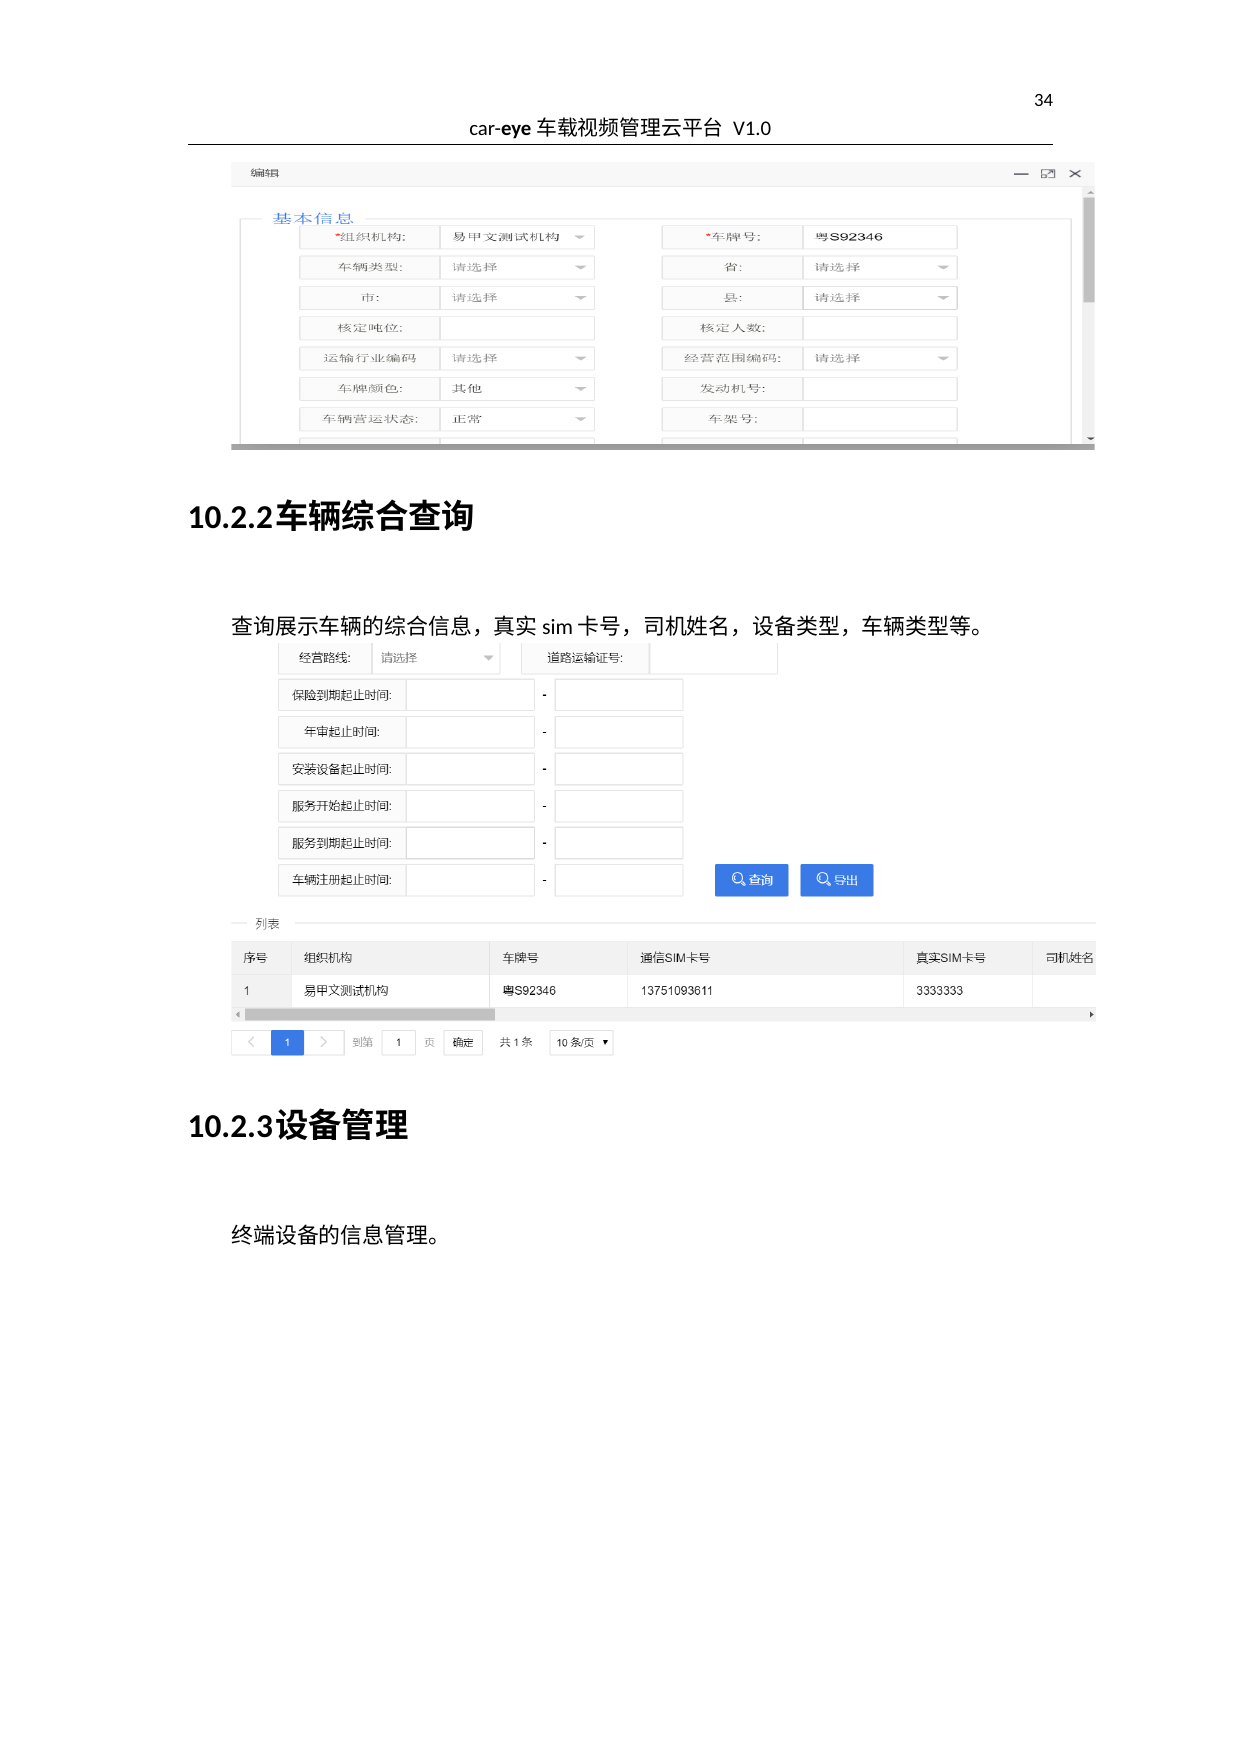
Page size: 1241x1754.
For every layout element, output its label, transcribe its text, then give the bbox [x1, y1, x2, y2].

picture [231, 641, 1096, 1061]
text 查询展示车辆的综合信息，真实sim卡号，司机姓名，设备类型，车辆类型等。 [187, 609, 1053, 641]
subtitle 设备管理 [187, 1091, 1053, 1156]
text 终端设备的信息管理。 [187, 1218, 1053, 1251]
subtitle 车辆综合查询 [187, 482, 1053, 547]
picture [231, 162, 1095, 450]
